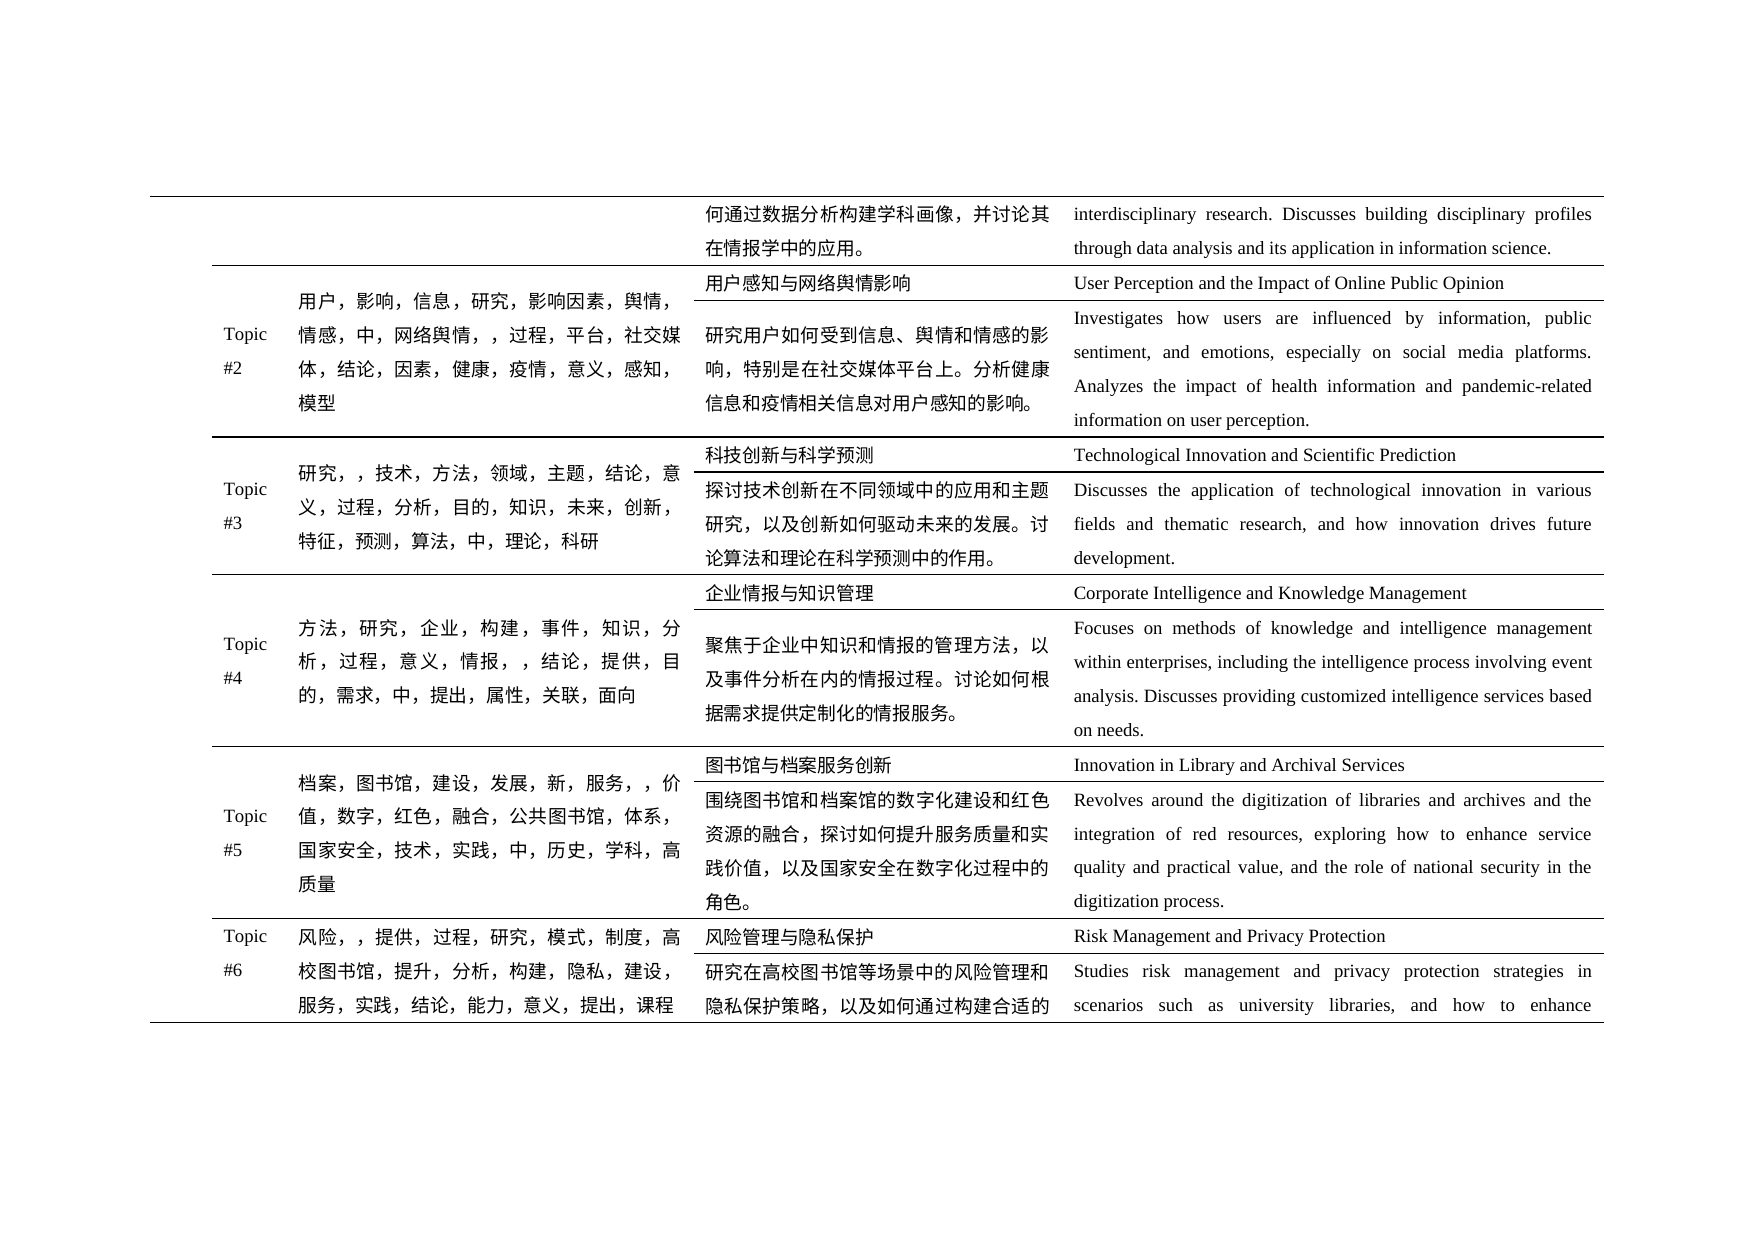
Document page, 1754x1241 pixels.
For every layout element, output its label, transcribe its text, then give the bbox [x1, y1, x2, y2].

table_cell 研究用户如何受到信息、舆情和情感的影响，特别是在社交媒体平台上。分析健康信息和疫情相关信息对用户感知的影响。 [694, 301, 1062, 436]
table_cell 研究，，技术，方法，领域，主题，结论，意义，过程，分析，目的，知识，未来，创新，特征，预测，算法，中，理论，科研 [288, 438, 694, 574]
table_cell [694, 954, 1062, 1022]
table_cell 方法，研究，企业，构建，事件，知识，分析，过程，意义，情报，，结论，提供，目的，需求，中，提出，属性，关联，面向 [288, 575, 694, 746]
table_cell 围绕图书馆和档案馆的数字化建设和红色资源的融合，探讨如何提升服务质量和实践价值，以及国家安全在数字化过程中的角色。 [694, 782, 1062, 918]
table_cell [1062, 954, 1604, 1022]
table_cell Topic #2 [212, 266, 287, 436]
table_cell Revolves around the digitization of libraries and archives and the integration of red resources, exploring how to enhance service quality and practical value, and the role of national security in the digitization process. [1062, 782, 1604, 918]
table_cell Focuses on methods of knowledge and intelligence management within enterprises, including the intelligence process involving event analysis. Discusses providing customized intelligence services based on needs. [1062, 610, 1604, 746]
table_cell Corporate Intelligence and Knowledge Management [1062, 575, 1604, 609]
table_cell Investigates how users are influenced by information, public sentiment, and emotions, especially on social media platforms. Analyzes the impact of health information and pandemic-related information on user perception. [1062, 301, 1604, 436]
table_cell 聚焦于企业中知识和情报的管理方法，以及事件分析在内的情报过程。讨论如何根据需求提供定制化的情报服务。 [694, 610, 1062, 746]
table_cell 科技创新与科学预测 [694, 438, 1062, 471]
table_cell 企业情报与知识管理 [694, 575, 1062, 609]
table_cell 图书馆与档案服务创新 [694, 747, 1062, 781]
table_cell User Perception and the Impact of Online Public Opinion [1062, 266, 1604, 299]
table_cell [694, 197, 1062, 264]
table_cell 风险，，提供，过程，研究，模式，制度，高校图书馆，提升，分析，构建，隐私，建设，服务，实践，结论，能力，意义，提出，课程 [288, 919, 694, 1022]
table_cell 风险管理与隐私保护 [694, 919, 1062, 953]
table_cell Topic #4 [212, 575, 287, 746]
table_cell Topic #6 [212, 919, 287, 1022]
table_cell 用户感知与网络舆情影响 [694, 266, 1062, 299]
table_cell 档案，图书馆，建设，发展，新，服务，，价值，数字，红色，融合，公共图书馆，体系，国家安全，技术，实践，中，历史，学科，高质量 [288, 747, 694, 918]
table_cell Discusses the application of technological innovation in various fields and thematic research, and how innovation drives future development. [1062, 473, 1604, 574]
table_cell Topic #5 [212, 747, 287, 918]
table_cell Risk Management and Privacy Protection [1062, 919, 1604, 953]
table_cell 探讨技术创新在不同领域中的应用和主题研究，以及创新如何驱动未来的发展。讨论算法和理论在科学预测中的作用。 [694, 473, 1062, 574]
table_cell Innovation in Library and Archival Services [1062, 747, 1604, 781]
table_cell 用户，影响，信息，研究，影响因素，舆情，情感，中，网络舆情，，过程，平台，社交媒体，结论，因素，健康，疫情，意义，感知，模型 [288, 266, 694, 436]
table_cell Topic #3 [212, 438, 287, 574]
table_cell Technological Innovation and Scientific Prediction [1062, 438, 1604, 471]
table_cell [1062, 197, 1604, 264]
